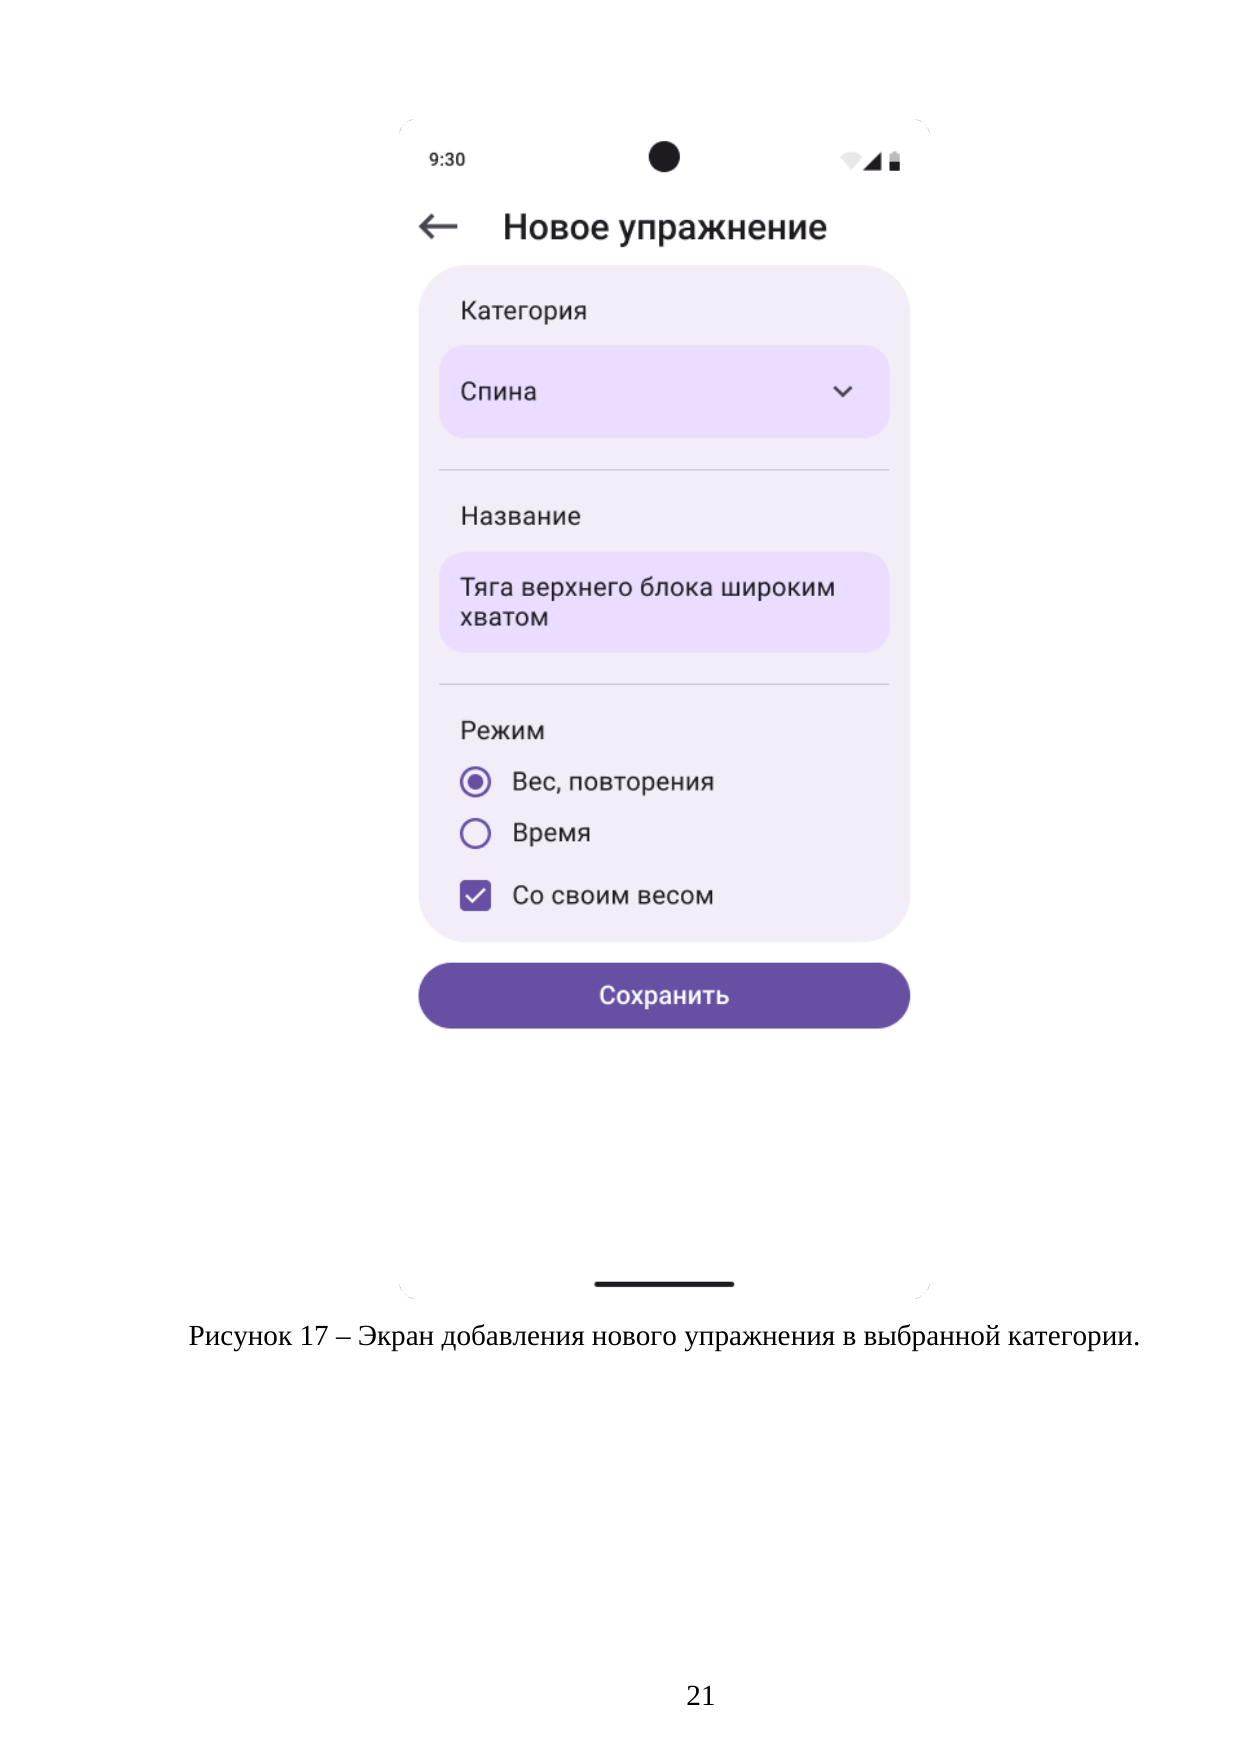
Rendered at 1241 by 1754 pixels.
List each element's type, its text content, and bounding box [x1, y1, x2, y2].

picture [398, 118, 931, 1300]
text Рисунок 17 – Экран добавления нового упражнения в выбранной категории. [177, 1318, 1152, 1352]
